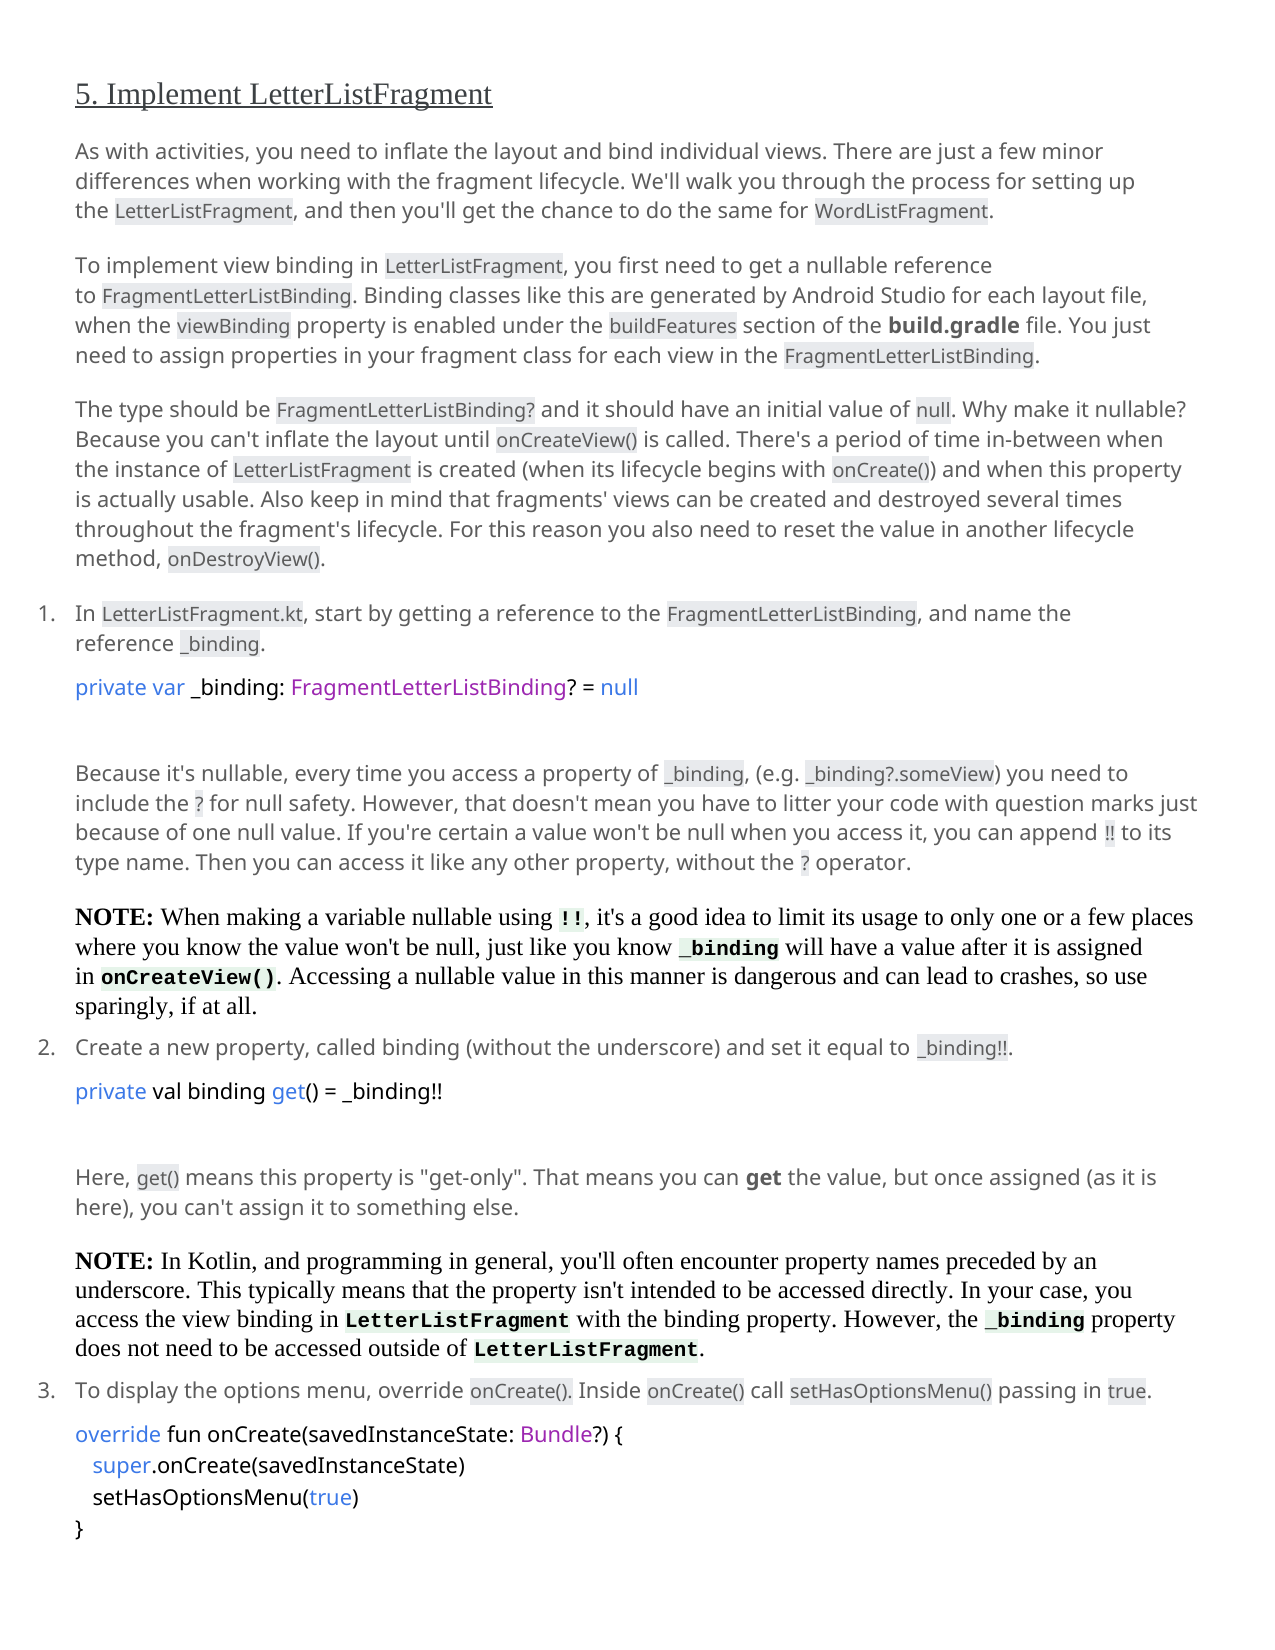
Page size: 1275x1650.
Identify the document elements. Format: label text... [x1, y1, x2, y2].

list To display the options menu, override onCreate(). Inside onCreate() call setHasOptionsMenu() passing in true. [37, 1376, 1200, 1405]
text Because it's nullable, every time you access a property of _binding, (e.g. _binding?.someView) you need to include the ? for null safety. However, that doesn't mean you have to litter your code with question marks just because of one null value. If you're certain a value won't be null when you access it, you can append !! to its type name. Then you can access it like any other property, without the ? operator. [75, 758, 1200, 877]
text As with activities, you need to inflate the layout and bind individual views. There are just a few minor differences when working with the fragment lifecycle. We'll walk you through the process for setting up the LetterListFragment, and then you'll get the chance to do the same for WordListFragment. [75, 136, 1200, 225]
list Create a new property, called binding (without the underscore) and set it equal to _binding!!. [37, 1032, 1200, 1062]
subtitle 5. Implement LetterListFragment [75, 75, 1200, 111]
text private var _binding: FragmentLetterListBinding? = null [75, 670, 1200, 733]
text The type should be FragmentLetterListBinding? and it should have an initial value of null. Why make it nullable? Because you can't inflate the layout until onCreateView() is called. There's a period of time in-between when the instance of LetterListFragment is created (when its lifecycle begins with onCreate()) and when this property is actually usable. Also keep in mind that fragments' views can be created and destroyed several times throughout the fragment's lifecycle. For this reason you also need to reset the value in another lifecycle method, onDestroyView(). [75, 394, 1200, 573]
text NOTE: When making a variable nullable using !!, it's a good idea to limit its usage to only one or a few places where you know the value won't be null, just like you know _binding will have a value after it is assigned in onCreateView(). Accessing a nullable value in this manner is dangerous and can lead to crashes, so use sparingly, if at all. [75, 902, 1200, 1019]
text To implement view binding in LetterListFragment, you first need to get a nullable reference to FragmentLetterListBinding. Binding classes like this are generated by Android Studio for each layout file, when the viewBinding property is enabled under the buildFeatures section of the build.gradle file. You just need to assign properties in your fragment class for each view in the FragmentLetterListBinding. [75, 250, 1200, 369]
text Here, get() means this property is "get-only". That means you can get the value, but once assigned (as it is here), you can't assign it to something else. [75, 1162, 1200, 1221]
text NOTE: In Kotlin, and programming in general, you'll often encounter property names preceded by an underscore. This typically means that the property isn't intended to be accessed directly. In your case, you access the view binding in LetterListFragment with the binding property. However, the _binding property does not need to be accessed outside of LetterListFragment. [75, 1246, 1200, 1363]
text private val binding get() = _binding!! [75, 1074, 1200, 1137]
list In LetterListFragment.kt, start by getting a reference to the FragmentLetterListBinding, and name the reference _binding. [37, 598, 1200, 658]
text override fun onCreate(savedInstanceState: Bundle?) { super.onCreate(savedInstanceState) setHasOptionsMenu(true) } [75, 1418, 1200, 1574]
